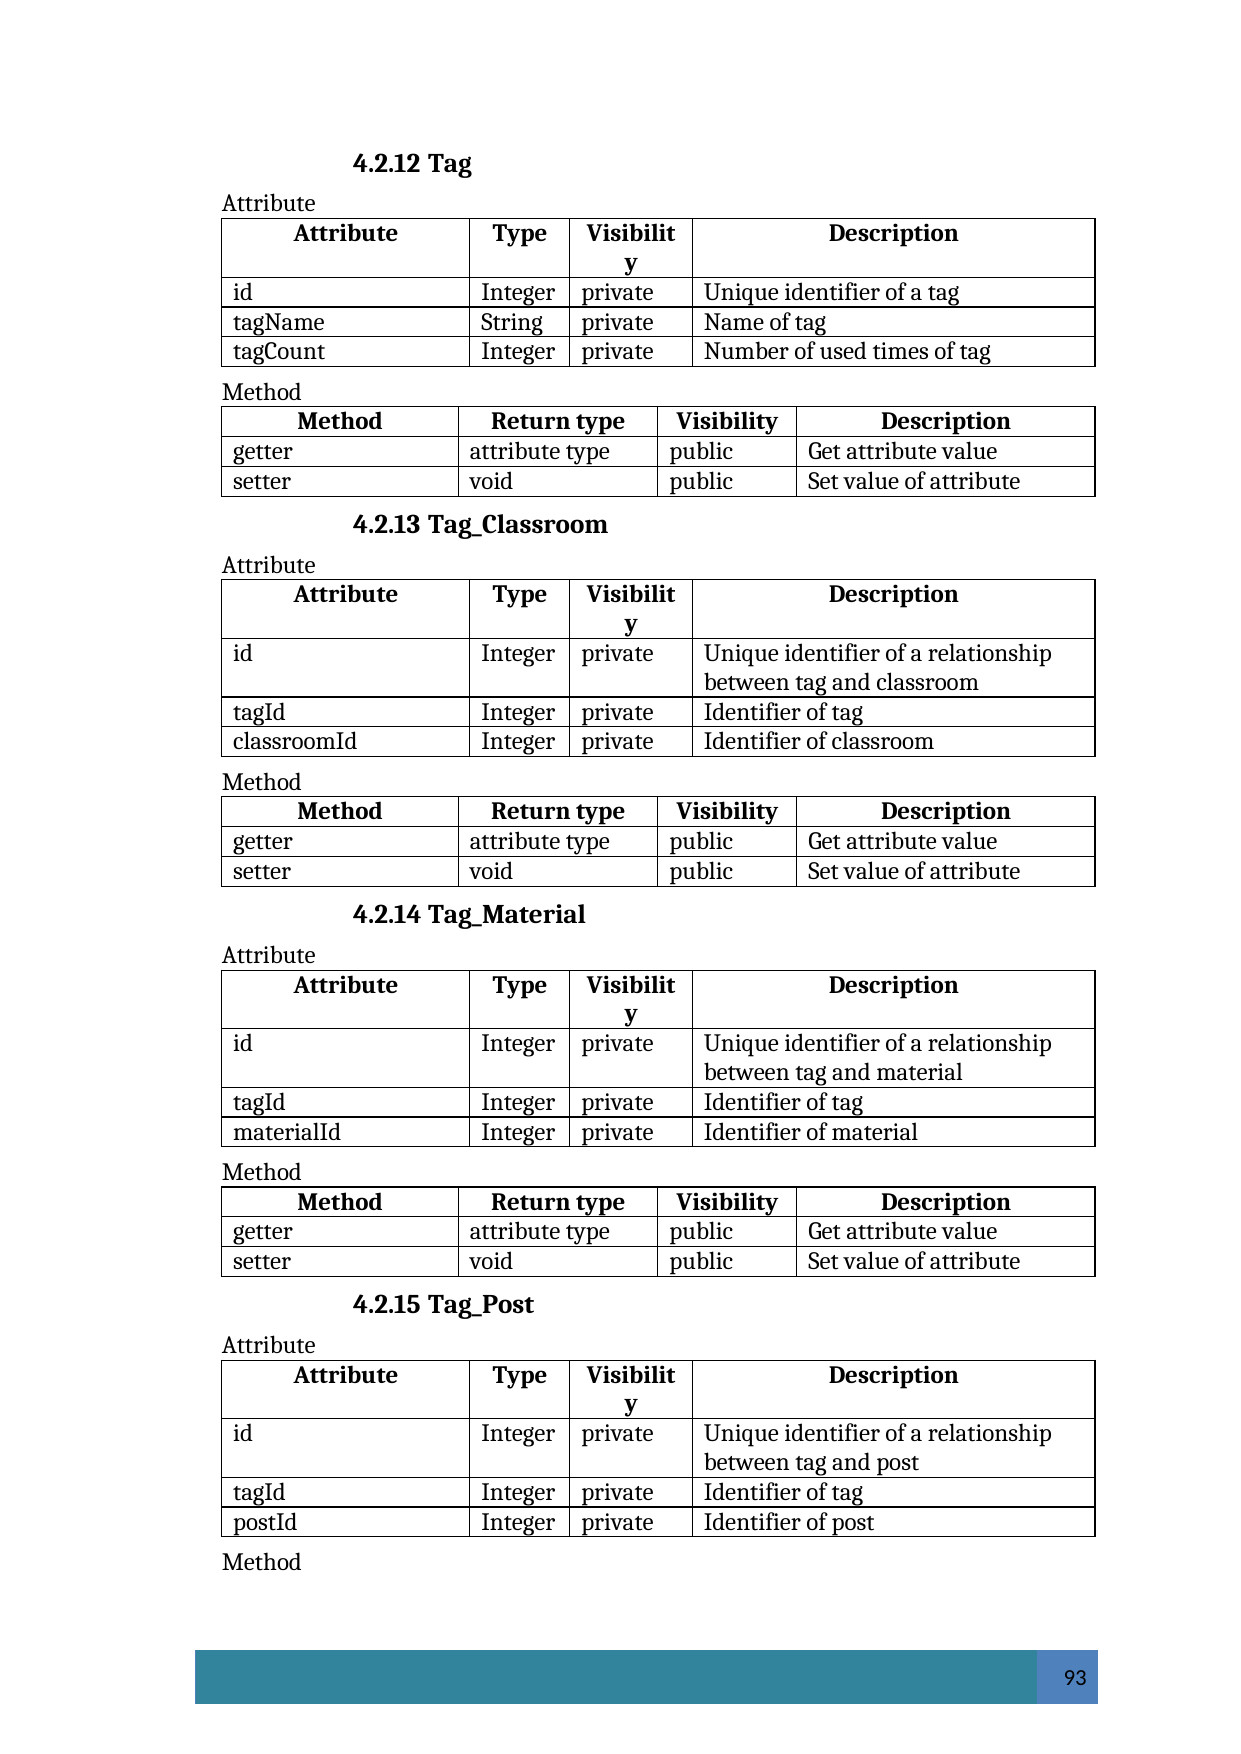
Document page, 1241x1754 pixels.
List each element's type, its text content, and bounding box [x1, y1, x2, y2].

table_header Method [222, 797, 458, 826]
table_header Type [470, 580, 569, 638]
table_cell Unique identifier of a relationship between tag and post [693, 1419, 1094, 1477]
table_cell Identifier of tag [693, 698, 1094, 726]
table_cell attribute type [459, 437, 657, 466]
table_cell private [570, 1029, 692, 1087]
table_cell Set value of attribute [797, 857, 1094, 886]
table_cell Unique identifier of a relationship between tag and material [693, 1029, 1094, 1087]
table_cell Integer [470, 727, 569, 756]
table_cell id [222, 1029, 469, 1087]
table_header Type [470, 971, 569, 1028]
table_header Description [797, 797, 1094, 826]
table_cell tagId [222, 1478, 469, 1506]
table_cell postId [222, 1508, 469, 1536]
table_cell setter [222, 857, 458, 886]
table_header Visibility [570, 580, 692, 638]
table_cell private [570, 698, 692, 726]
table_header Attribute [222, 219, 469, 277]
table_cell Identifier of classroom [693, 727, 1094, 756]
table_cell Integer [470, 639, 569, 696]
table_cell private [570, 1419, 692, 1477]
table_cell Integer [470, 1508, 569, 1536]
table_cell private [570, 1118, 692, 1146]
table_header Method [222, 407, 458, 436]
table_cell private [570, 727, 692, 756]
table_cell setter [222, 1247, 458, 1276]
table_cell Get attribute value [797, 827, 1094, 856]
table_cell Set value of attribute [797, 1247, 1094, 1276]
table_header Return type [459, 407, 657, 436]
text Method [222, 1158, 1122, 1186]
table_cell public [658, 857, 796, 886]
table_cell private [570, 308, 692, 336]
table_cell public [658, 467, 796, 496]
table_cell attribute type [459, 1217, 657, 1246]
table_header Visibility [658, 1188, 796, 1216]
table_cell private [570, 1088, 692, 1116]
table_header Visibility [570, 1361, 692, 1418]
table_cell String [470, 308, 569, 336]
table_cell tagId [222, 1088, 469, 1116]
table_header Description [797, 407, 1094, 436]
text Method [222, 767, 1122, 796]
table_cell id [222, 639, 469, 696]
table_cell setter [222, 467, 458, 496]
subtitle Tag_Material [353, 899, 1122, 930]
table_cell id [222, 278, 469, 306]
subtitle Tag [353, 148, 1122, 179]
table_header Visibility [658, 407, 796, 436]
table_header Return type [459, 1188, 657, 1216]
table_cell public [658, 1217, 796, 1246]
table_cell public [658, 827, 796, 856]
table_header Visibility [570, 219, 692, 277]
table_cell Set value of attribute [797, 467, 1094, 496]
table_header Description [693, 580, 1094, 638]
table_cell Unique identifier of a tag [693, 278, 1094, 306]
table_cell classroomId [222, 727, 469, 756]
text Attribute [222, 551, 1122, 579]
table_cell private [570, 1478, 692, 1506]
table_header Return type [459, 797, 657, 826]
table_header Method [222, 1188, 458, 1216]
table_cell Integer [470, 1419, 569, 1477]
text Method [222, 377, 1122, 406]
table_cell materialId [222, 1118, 469, 1146]
table_cell Integer [470, 1118, 569, 1146]
table_cell void [459, 467, 657, 496]
table_cell Integer [470, 698, 569, 726]
table_header Description [693, 1361, 1094, 1418]
text Attribute [222, 189, 1122, 218]
subtitle Tag_Post [353, 1289, 1122, 1320]
table_cell Identifier of post [693, 1508, 1094, 1536]
table_header Attribute [222, 580, 469, 638]
table_header Visibility [570, 971, 692, 1028]
table_cell Name of tag [693, 308, 1094, 336]
table_header Description [797, 1188, 1094, 1216]
table_cell tagName [222, 308, 469, 336]
table_cell Integer [470, 1088, 569, 1116]
text Attribute [222, 1331, 1122, 1359]
table_cell public [658, 1247, 796, 1276]
table_cell private [570, 278, 692, 306]
table_cell Integer [470, 337, 569, 366]
table_cell tagId [222, 698, 469, 726]
table_cell id [222, 1419, 469, 1477]
table_cell Identifier of tag [693, 1478, 1094, 1506]
table_cell private [570, 1508, 692, 1536]
table_cell getter [222, 437, 458, 466]
table_cell private [570, 337, 692, 366]
table_cell private [570, 639, 692, 696]
table_header Type [470, 1361, 569, 1418]
table_cell Get attribute value [797, 1217, 1094, 1246]
table_cell public [658, 437, 796, 466]
table_cell getter [222, 1217, 458, 1246]
table_cell Identifier of material [693, 1118, 1094, 1146]
table_cell tagCount [222, 337, 469, 366]
table_cell Integer [470, 1029, 569, 1087]
table_cell Get attribute value [797, 437, 1094, 466]
table_cell getter [222, 827, 458, 856]
table_cell attribute type [459, 827, 657, 856]
text Method [222, 1548, 1122, 1576]
table_cell Unique identifier of a relationship between tag and classroom [693, 639, 1094, 696]
text Attribute [222, 941, 1122, 969]
table_cell Identifier of tag [693, 1088, 1094, 1116]
table_header Attribute [222, 1361, 469, 1418]
table_header Attribute [222, 971, 469, 1028]
table_header Type [470, 219, 569, 277]
table_header Description [693, 219, 1094, 277]
table_cell void [459, 857, 657, 886]
subtitle Tag_Classroom [353, 509, 1122, 540]
table_cell Integer [470, 278, 569, 306]
table_cell Number of used times of tag [693, 337, 1094, 366]
table_cell void [459, 1247, 657, 1276]
table_header Visibility [658, 797, 796, 826]
table_cell Integer [470, 1478, 569, 1506]
table_header Description [693, 971, 1094, 1028]
